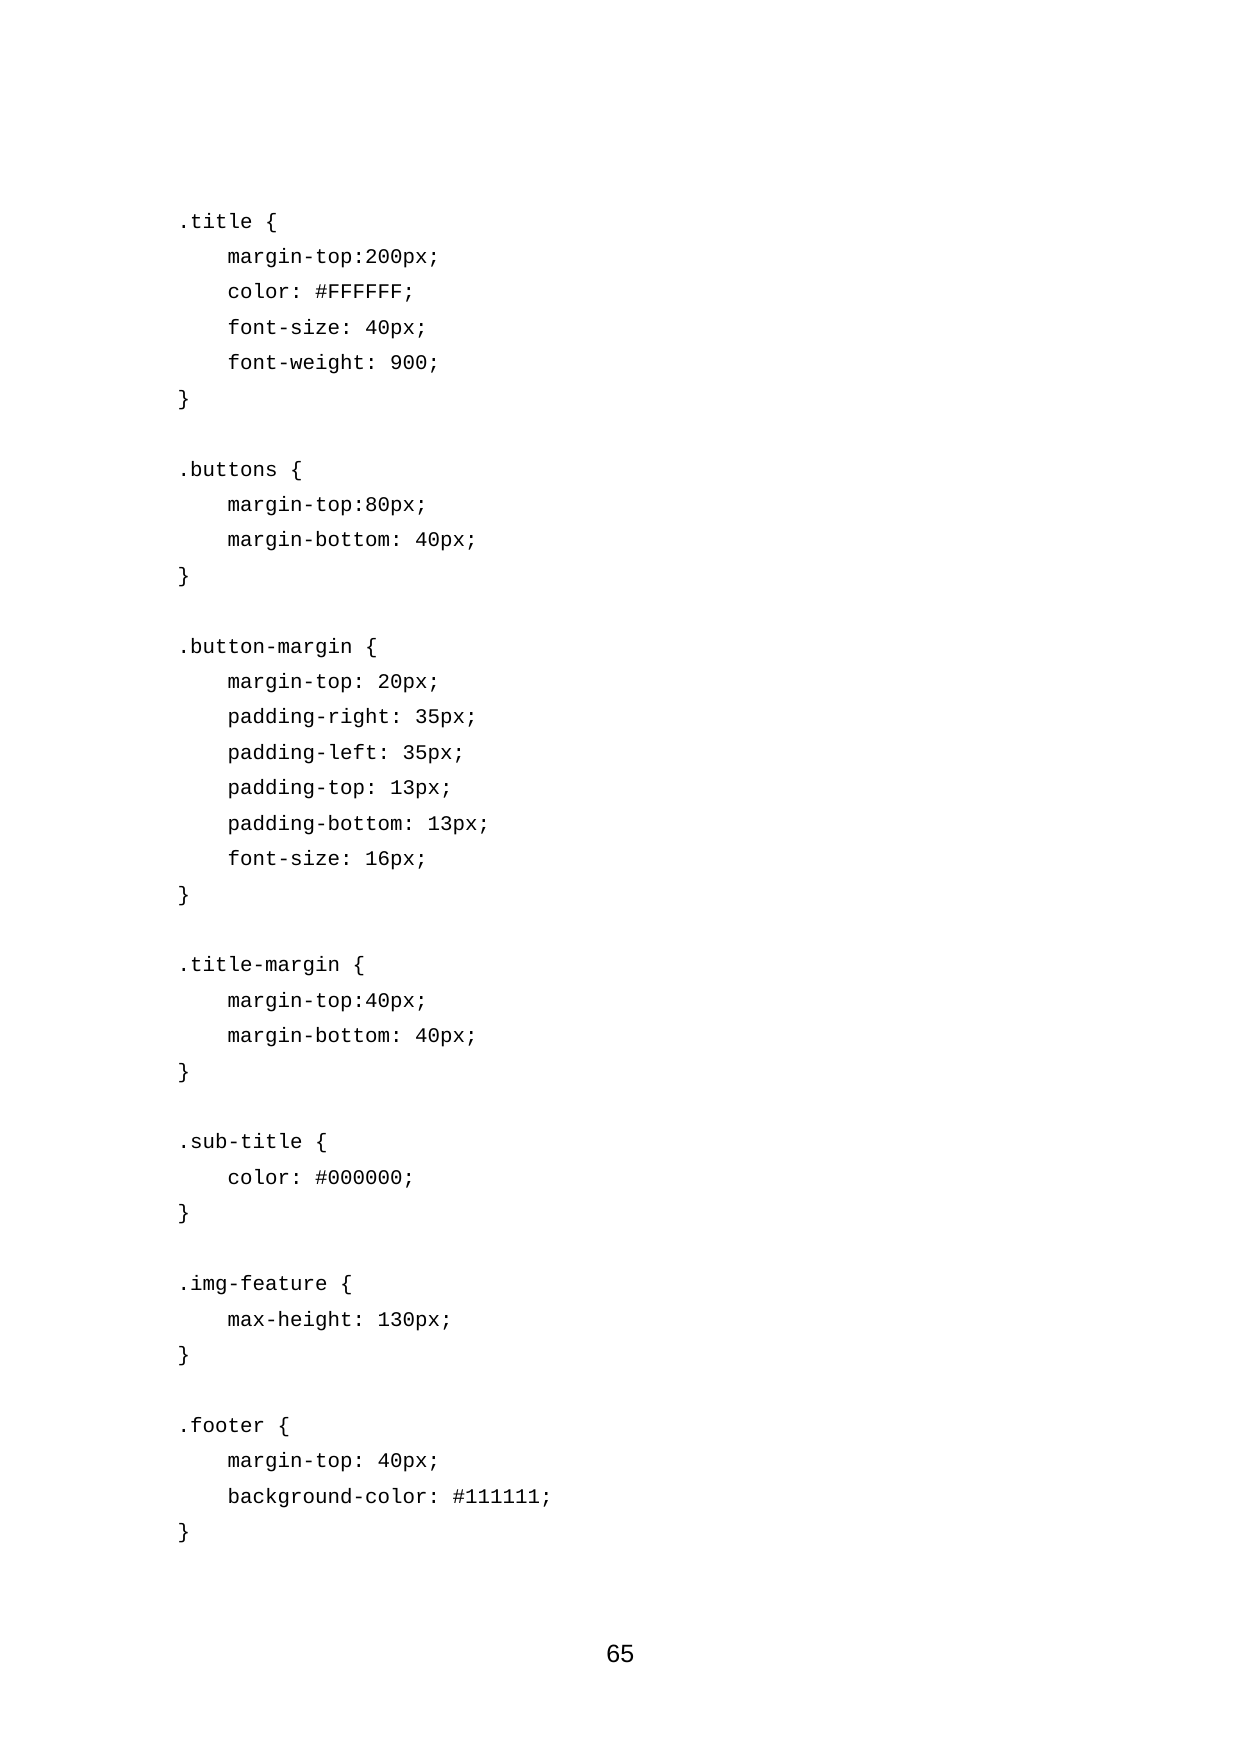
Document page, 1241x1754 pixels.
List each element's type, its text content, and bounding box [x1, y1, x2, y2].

text } [177, 1521, 1063, 1545]
text } [177, 565, 1063, 588]
text .img-feature { [177, 1273, 1063, 1297]
text padding-top: 13px; [177, 777, 1063, 801]
text .footer { [177, 1415, 1063, 1438]
text font-size: 40px; [177, 317, 1063, 341]
text padding-bottom: 13px; [177, 813, 1063, 836]
text margin-top:40px; [177, 990, 1063, 1013]
text max-height: 130px; [177, 1308, 1063, 1332]
text padding-right: 35px; [177, 706, 1063, 730]
text margin-top:80px; [177, 494, 1063, 518]
text margin-bottom: 40px; [177, 529, 1063, 553]
text .title { [177, 211, 1063, 234]
text } [177, 1344, 1063, 1368]
text margin-top:200px; [177, 246, 1063, 270]
text padding-left: 35px; [177, 742, 1063, 766]
text background-color: #111111; [177, 1486, 1063, 1509]
text .buttons { [177, 458, 1063, 482]
text margin-top: 40px; [177, 1450, 1063, 1474]
text font-weight: 900; [177, 352, 1063, 376]
text margin-top: 20px; [177, 671, 1063, 695]
text } [177, 388, 1063, 411]
text } [177, 1202, 1063, 1226]
text color: #FFFFFF; [177, 281, 1063, 305]
text .sub-title { [177, 1131, 1063, 1155]
text margin-bottom: 40px; [177, 1025, 1063, 1049]
text font-size: 16px; [177, 848, 1063, 872]
text .button-margin { [177, 636, 1063, 659]
text } [177, 1061, 1063, 1084]
text .title-margin { [177, 954, 1063, 978]
text } [177, 883, 1063, 907]
text color: #000000; [177, 1167, 1063, 1191]
